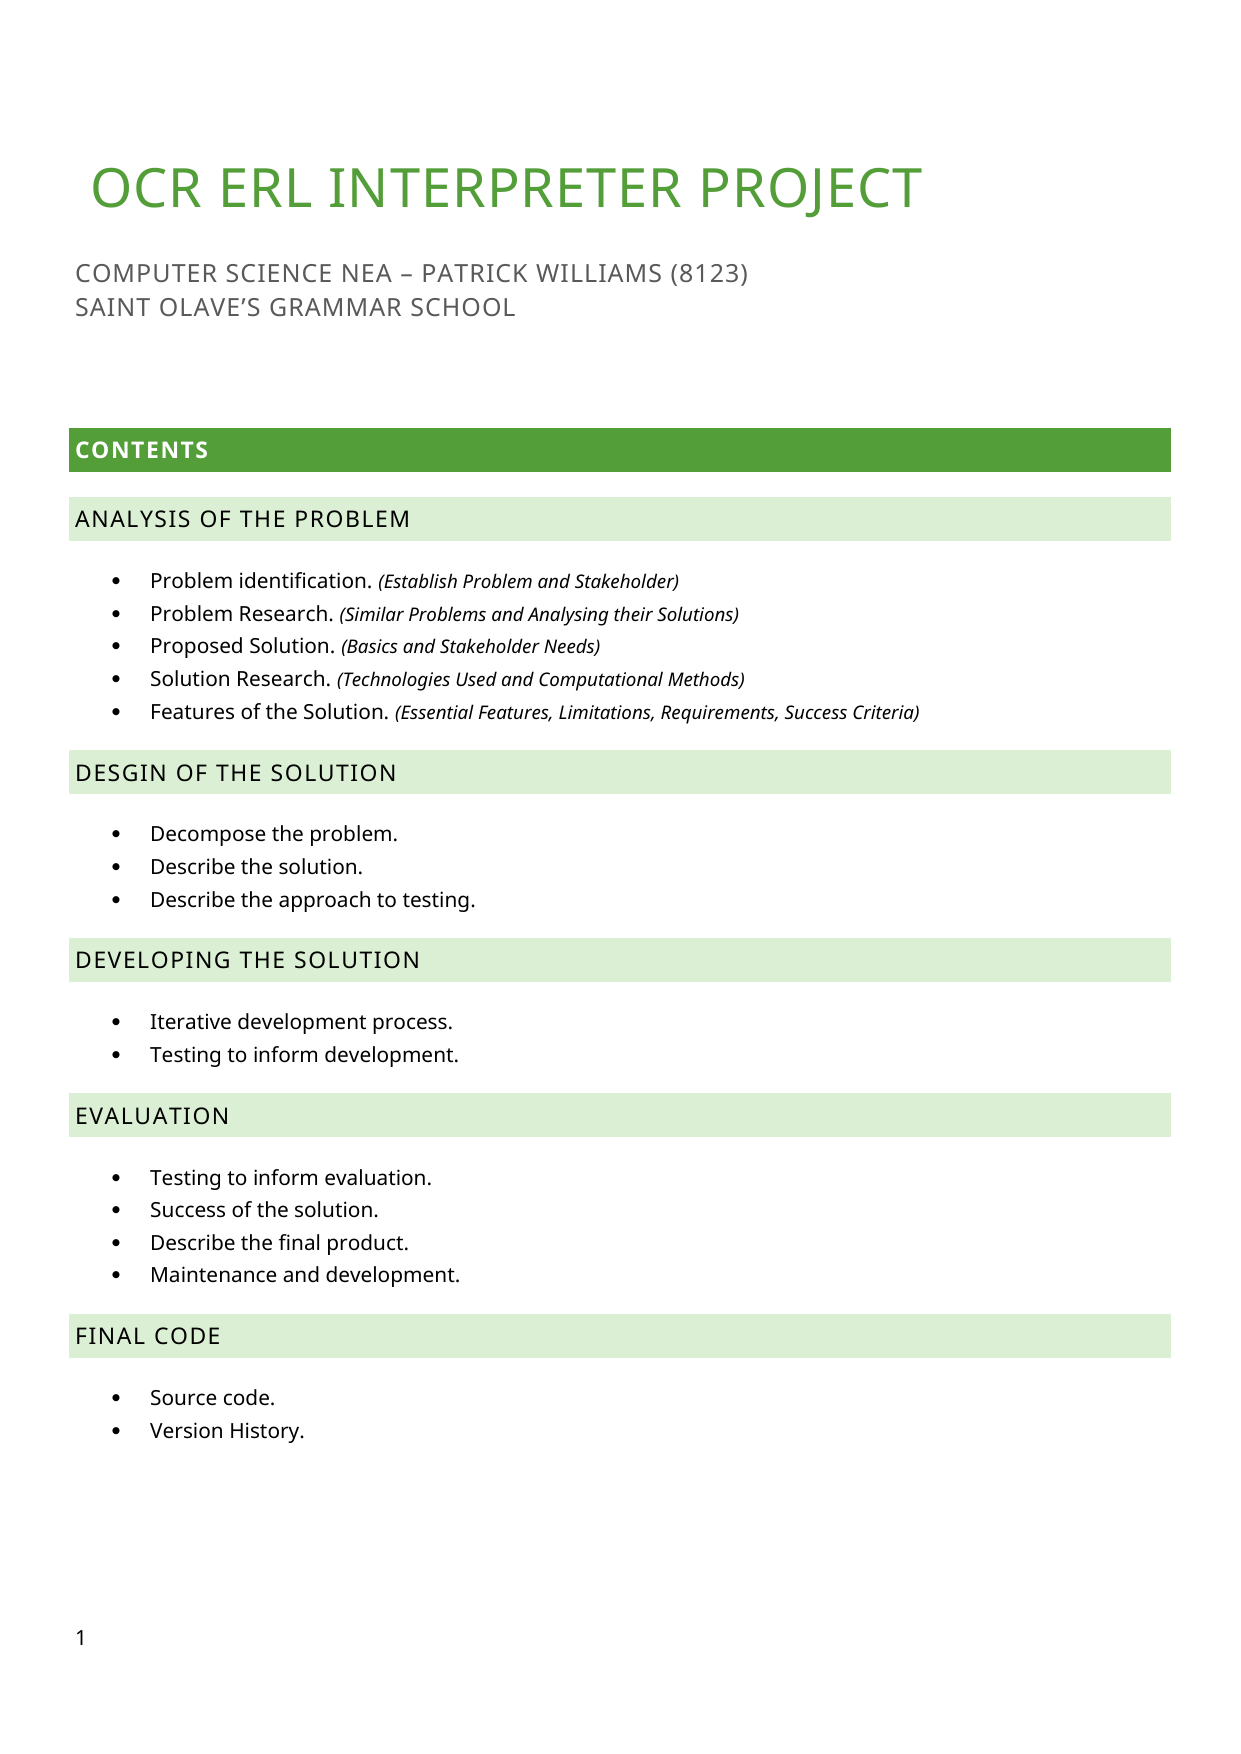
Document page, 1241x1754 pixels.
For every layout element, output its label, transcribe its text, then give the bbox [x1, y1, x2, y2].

list Source code. [112, 1383, 1165, 1412]
subtitle Desgin of the solution [75, 757, 1165, 788]
list Testing to inform evaluation. [112, 1163, 1165, 1191]
list Solution Research. (Technologies Used and Computational Methods) [112, 664, 1165, 693]
subtitle Computer science NEA – PATRICK WILLIAMS (8123) Saint olave’s Grammar School [75, 256, 1165, 324]
list Describe the final product. [112, 1228, 1165, 1256]
title OCR ERL Interpreter Project [75, 150, 1165, 224]
subtitle Developing the solution [75, 945, 1165, 976]
list Maintenance and development. [112, 1261, 1165, 1289]
list Problem identification. (Establish Problem and Stakeholder) [112, 566, 1165, 595]
subtitle Contents [75, 434, 1165, 465]
subtitle Evaluation [75, 1100, 1165, 1131]
list Success of the solution. [112, 1195, 1165, 1224]
list Describe the solution. [112, 852, 1165, 881]
list Version History. [112, 1416, 1165, 1444]
list Proposed Solution. (Basics and Stakeholder Needs) [112, 632, 1165, 660]
list Features of the Solution. (Essential Features, Limitations, Requirements, Success Criteria) [112, 697, 1165, 725]
list Decompose the problem. [112, 819, 1165, 848]
subtitle Final codE [75, 1320, 1165, 1352]
subtitle Analysis of the problem [75, 504, 1165, 535]
list Iterative development process. [112, 1007, 1165, 1036]
list Testing to inform development. [112, 1040, 1165, 1068]
list Problem Research. (Similar Problems and Analysing their Solutions) [112, 599, 1165, 627]
list Describe the approach to testing. [112, 885, 1165, 913]
